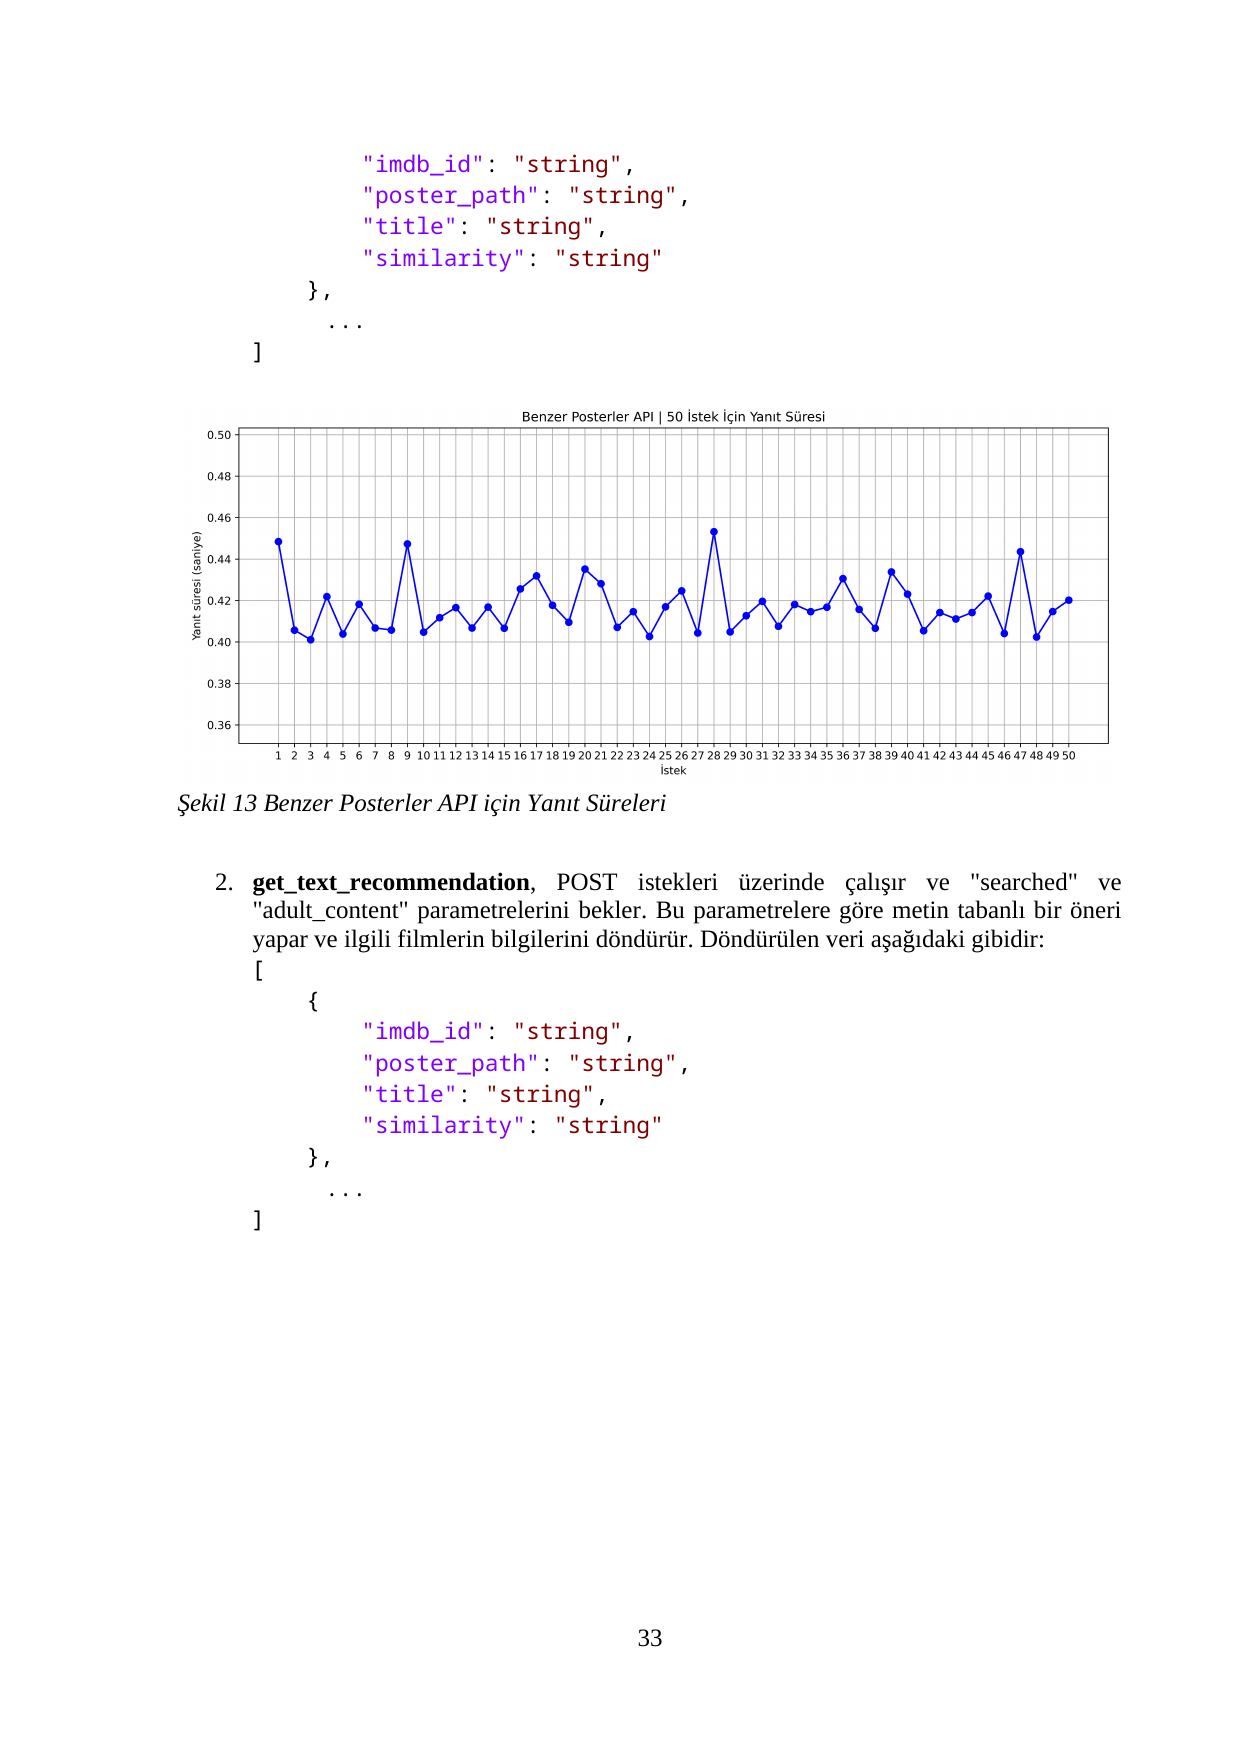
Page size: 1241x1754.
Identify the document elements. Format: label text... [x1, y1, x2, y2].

text "imdb_id": "string", [251, 1015, 1122, 1047]
text }, [251, 1140, 1122, 1172]
text ... [251, 1172, 1122, 1203]
text "similarity": "string" [251, 1109, 1122, 1140]
text "poster_path": "string", [251, 1047, 1122, 1078]
text }, [251, 273, 1122, 304]
text ] [251, 1203, 1122, 1234]
text ] [251, 335, 1122, 366]
text Şekil 13 Benzer Posterler API için Yanıt Süreleri [177, 788, 1122, 817]
text { [251, 984, 1122, 1015]
text ... [251, 304, 1122, 335]
text [ [251, 953, 1122, 984]
list get_text_recommendation, POST istekleri üzerinde çalışır ve "searched" ve "adult_content" parametrelerini bekler. Bu parametrelere göre metin tabanlı bir öneri yapar ve ilgili filmlerin bilgilerini döndürür. Döndürülen veri aşağıdaki gibidir: [215, 867, 1122, 953]
text "similarity": "string" [251, 241, 1122, 273]
text "imdb_id": "string", [251, 148, 1122, 179]
text "poster_path": "string", [251, 179, 1122, 210]
text "title": "string", [251, 210, 1122, 241]
text "title": "string", [251, 1078, 1122, 1109]
picture [180, 397, 1120, 789]
